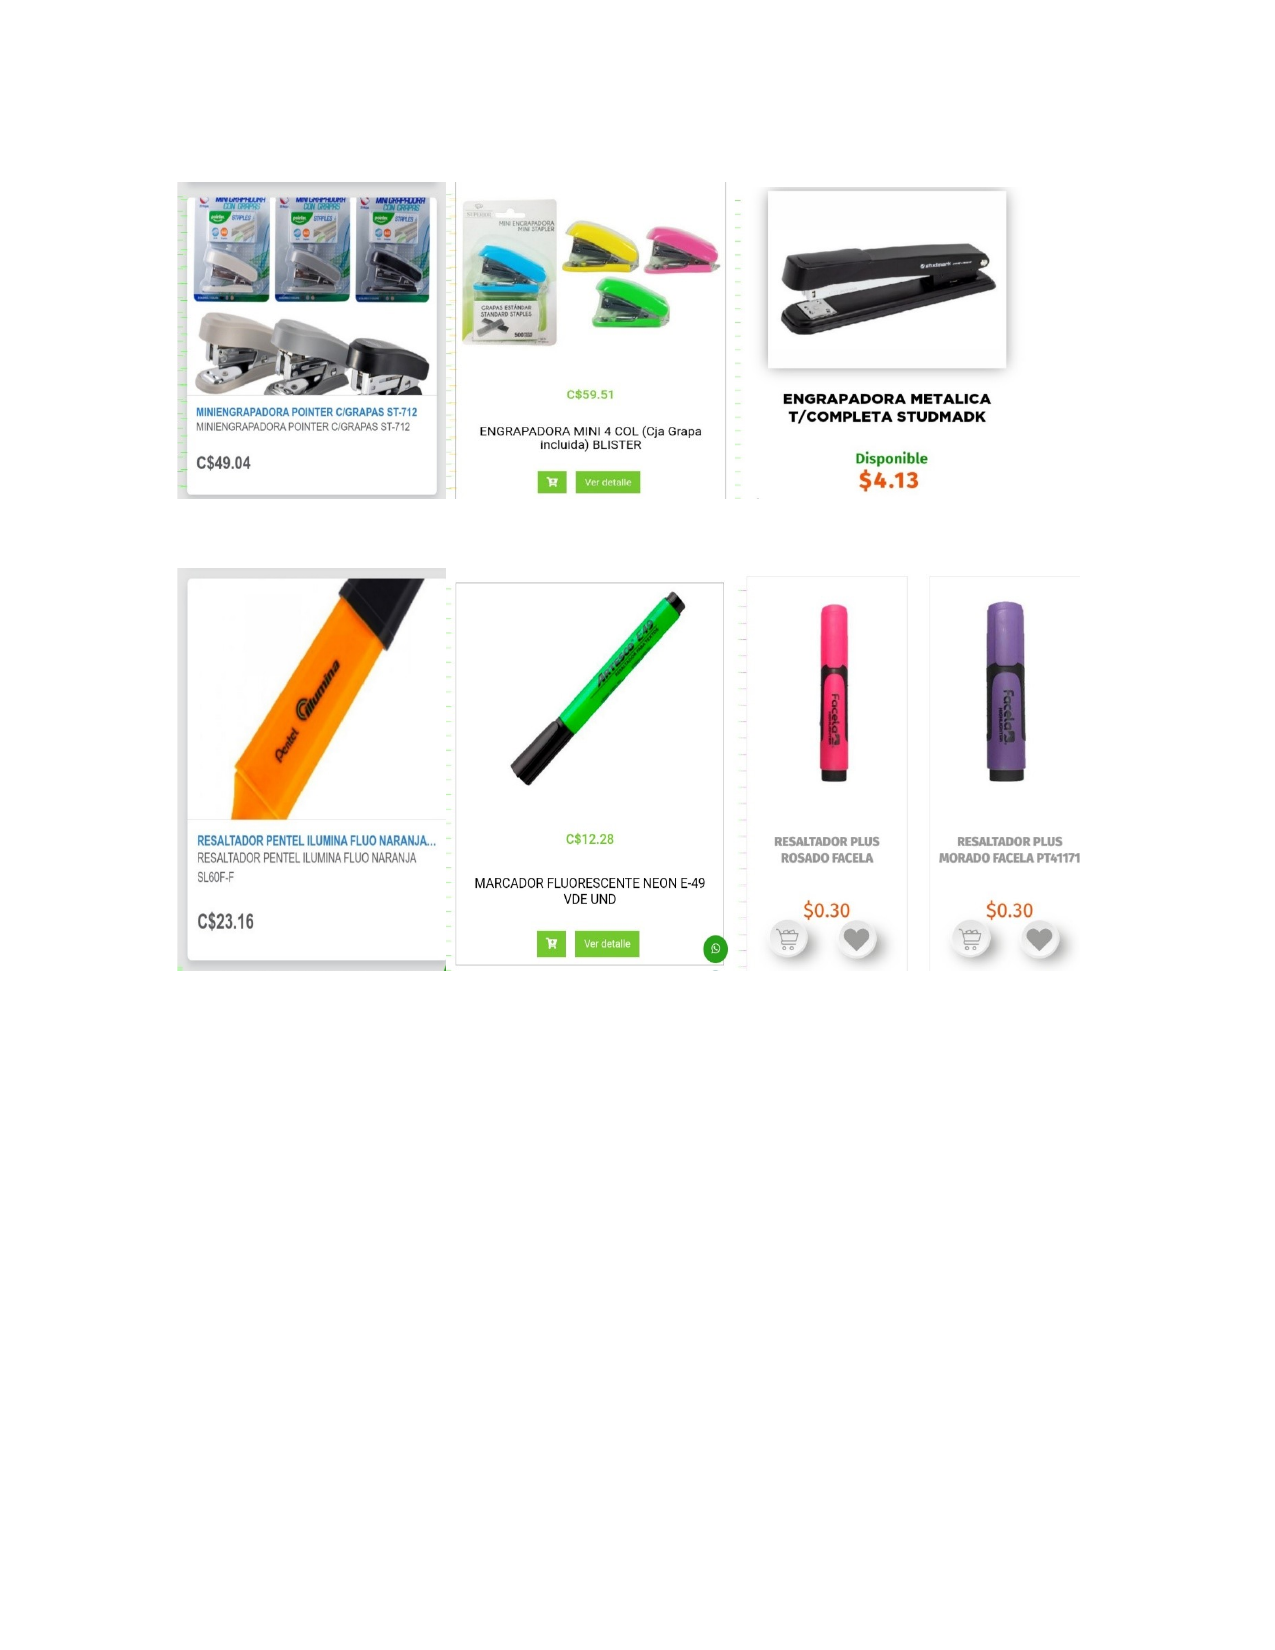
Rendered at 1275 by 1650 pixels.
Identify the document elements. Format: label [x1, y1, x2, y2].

picture [177, 568, 1080, 971]
picture [177, 182, 1039, 499]
